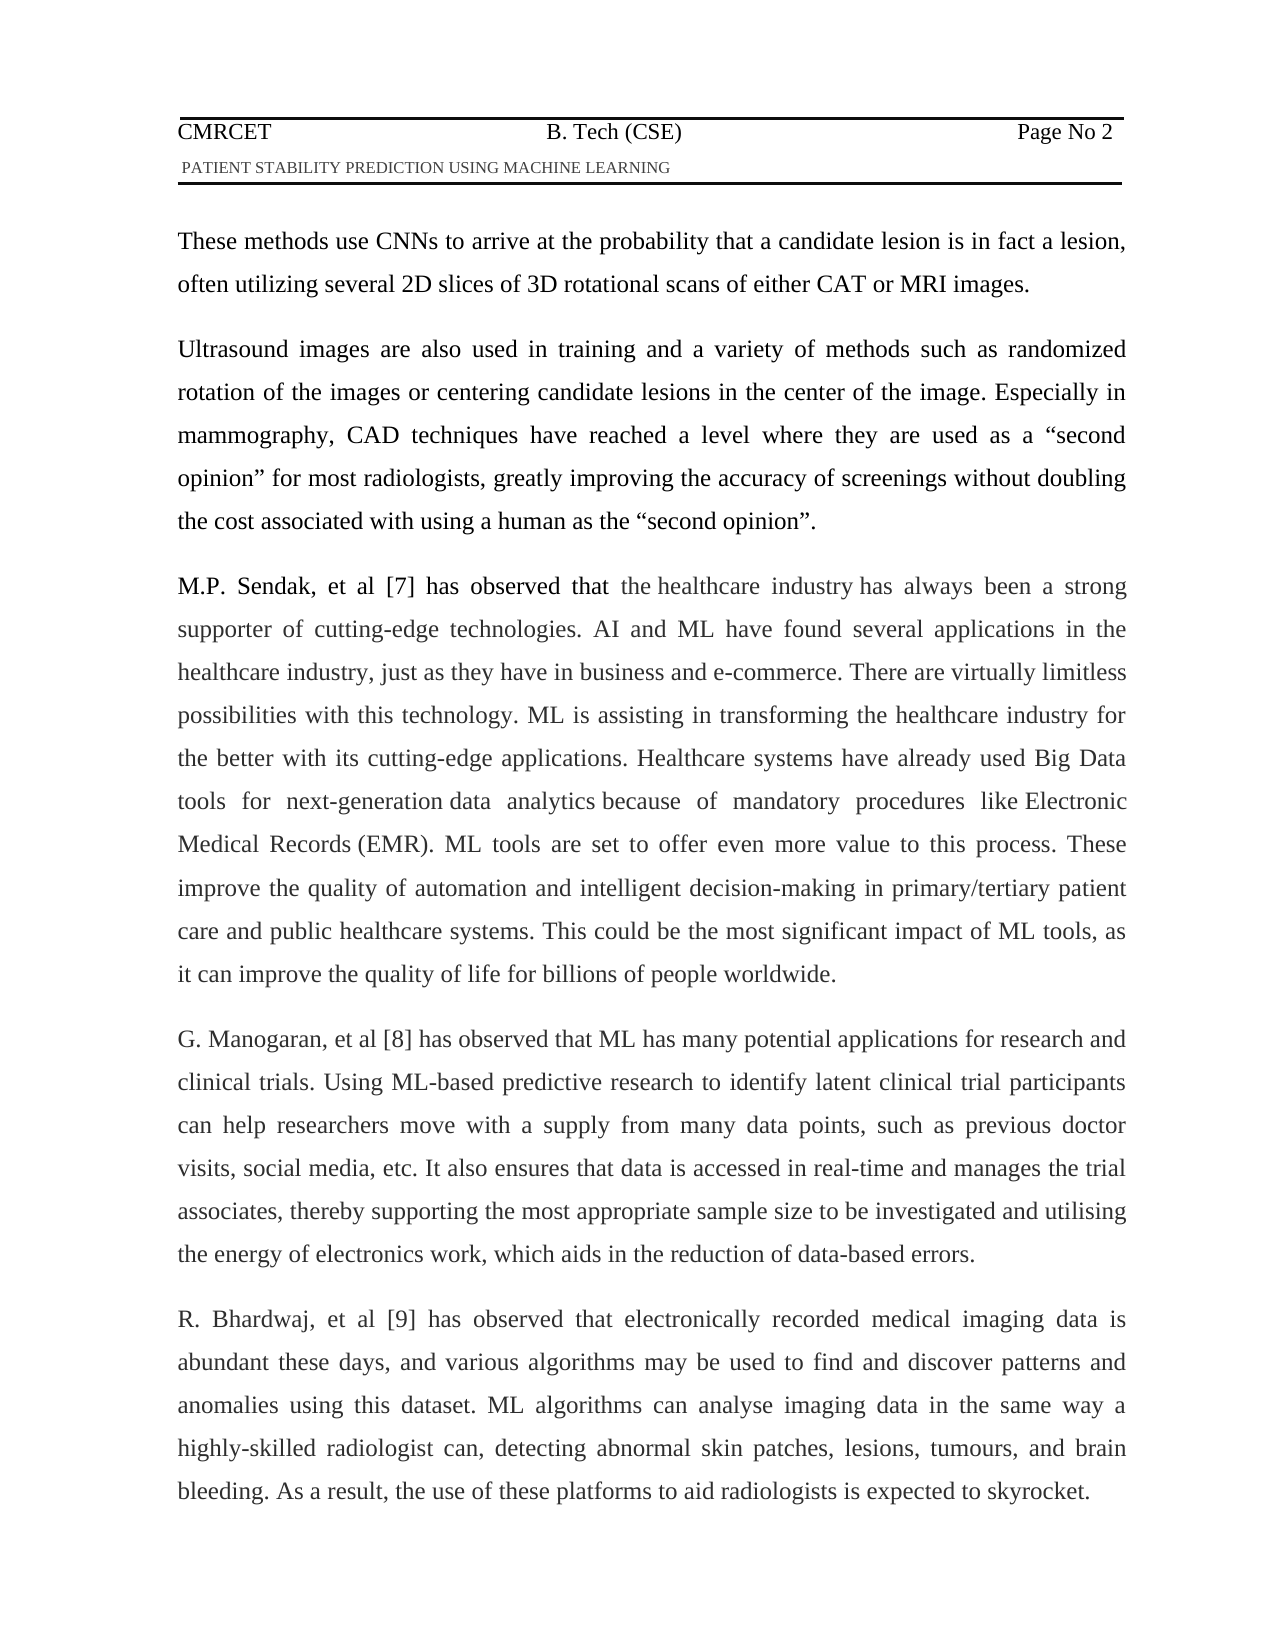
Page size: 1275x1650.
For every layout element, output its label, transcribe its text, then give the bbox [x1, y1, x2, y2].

text R. Bhardwaj, et al [9] has observed that electronically recorded medical imaging data is abundant these days, and various algorithms may be used to find and discover patterns and anomalies using this dataset. ML algorithms can analyse imaging data in the same way a highly-skilled radiologist can, detecting abnormal skin patches, lesions, tumours, and brain bleeding. As a result, the use of these platforms to aid radiologists is expected to skyrocket. [177, 1304, 1127, 1505]
text M.P. Sendak, et al [7] has observed that the healthcare industry has always been a strong supporter of cutting-edge technologies. AI and ML have found several applications in the healthcare industry, just as they have in business and e-commerce. There are virtually limitless possibilities with this technology. ML is assisting in transforming the healthcare industry for the better with its cutting-edge applications. Healthcare systems have already used Big Data tools for next-generation data analytics because of mandatory procedures like Electronic Medical Records (EMR). ML tools are set to offer even more value to this process. These improve the quality of automation and intelligent decision-making in primary/tertiary patient care and public healthcare systems. This could be the most significant impact of ML tools, as it can improve the quality of life for billions of people worldwide. [177, 571, 1127, 988]
text PATIENT STABILITY PREDICTION USING MACHINE LEARNING [177, 158, 1127, 177]
text Ultrasound images are also used in training and a variety of methods such as randomized rotation of the images or centering candidate lesions in the center of the image. Especially in mammography, CAD techniques have reached a level where they are used as a “second opinion” for most radiologists, greatly improving the accuracy of screenings without doubling the cost associated with using a human as the “second opinion”. [177, 334, 1127, 535]
text These methods use CNNs to arrive at the probability that a candidate lesion is in fact a lesion, often utilizing several 2D slices of 3D rotational scans of either CAT or MRI images. [177, 226, 1127, 298]
text G. Manogaran, et al [8] has observed that ML has many potential applications for research and clinical trials. Using ML-based predictive research to identify latent clinical trial participants can help researchers move with a supply from many data points, such as previous doctor visits, social media, etc. It also ensures that data is accessed in real-time and manages the trial associates, thereby supporting the most appropriate sample size to be investigated and utilising the energy of electronics work, which aids in the reduction of data-based errors. [177, 1024, 1127, 1268]
text CMRCET B. Tech (CSE) Page No 2 [177, 118, 1127, 144]
